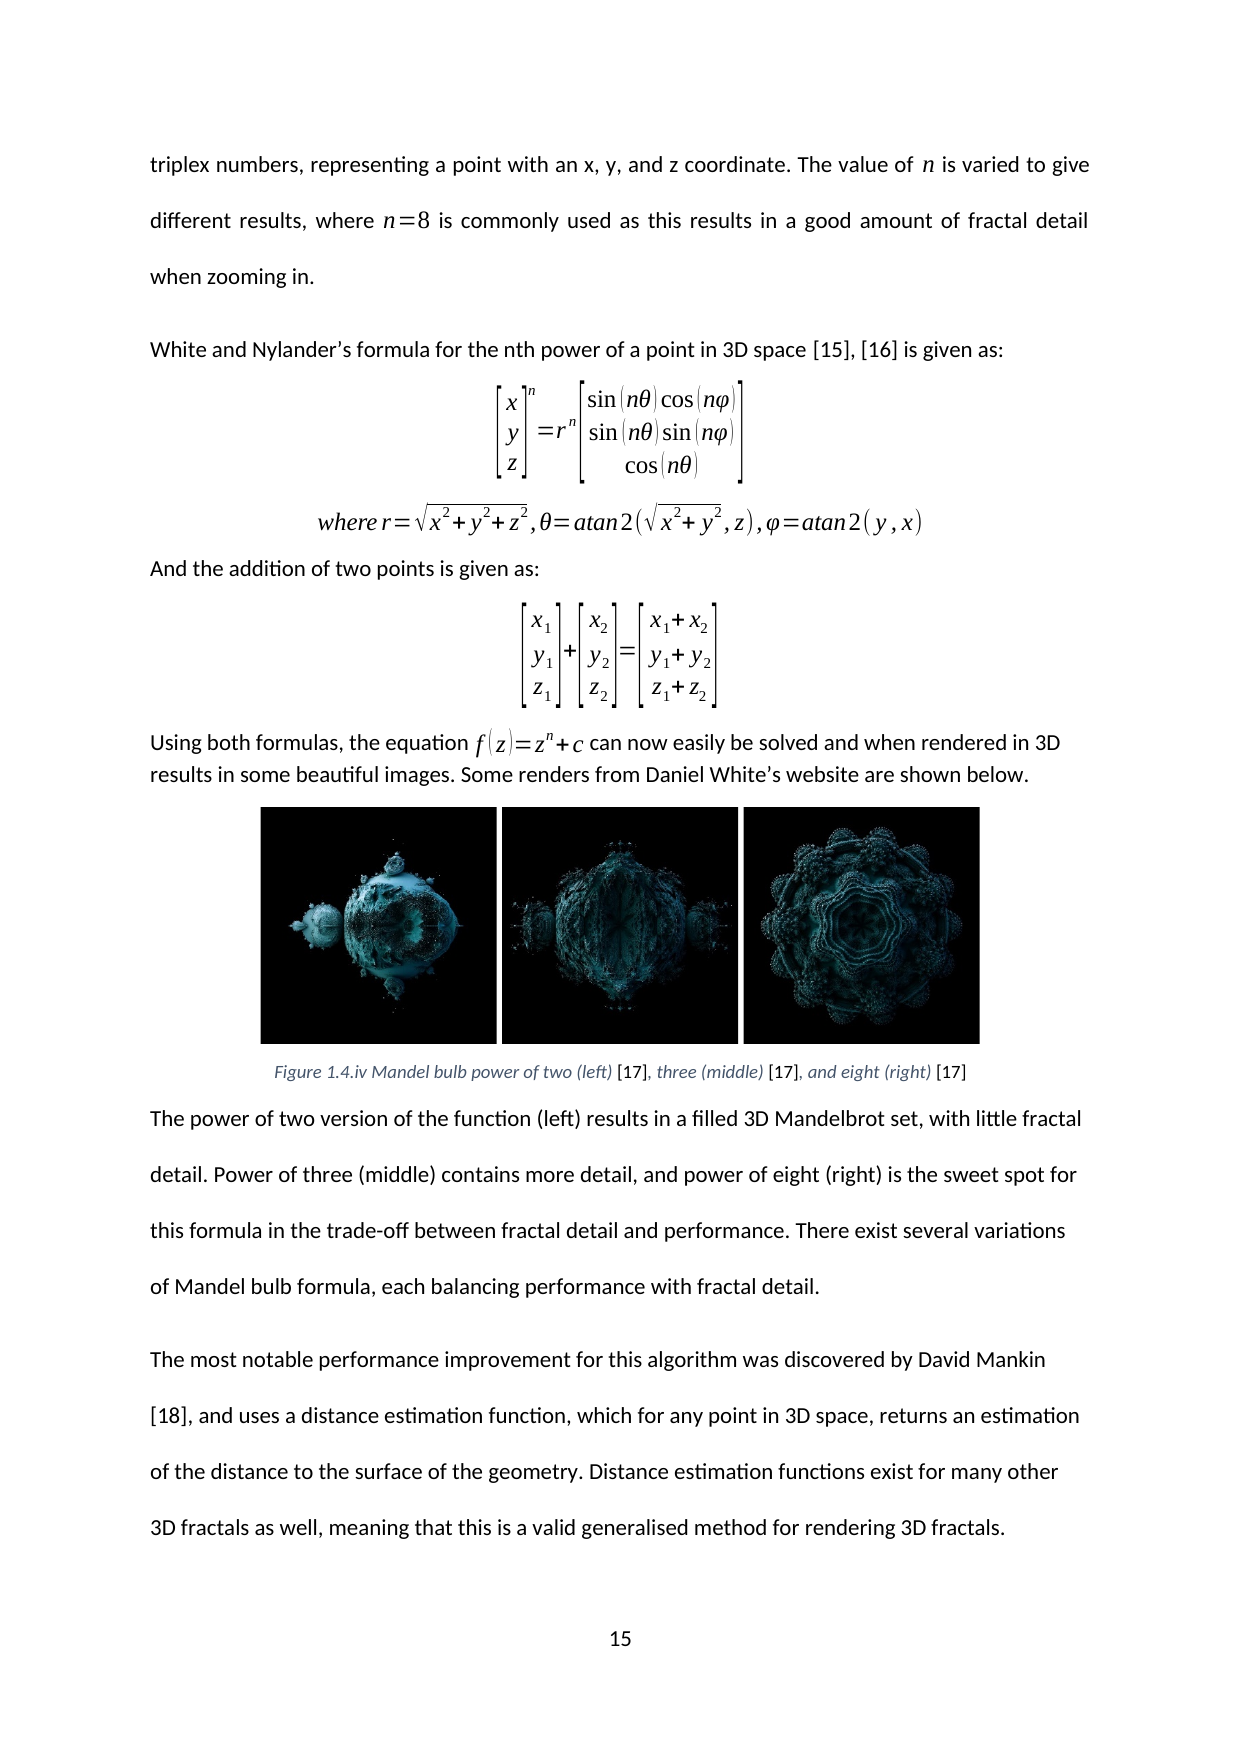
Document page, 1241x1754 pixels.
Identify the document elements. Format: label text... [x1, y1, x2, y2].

text Using both formulas, the equation can now easily be solved and when rendered in 3D results in some beautiful images. Some renders from Daniel White’s website are shown below. [150, 726, 1090, 789]
text The power of two version of the function (left) results in a filled 3D Mandelbrot set, with little fractal detail. Power of three (middle) contains more detail, and power of eight (right) is the sweet spot for this formula in the trade-off between fractal detail and performance. There exist several variations of Mandel bulb formula, each balancing performance with fractal detail. [150, 1104, 1090, 1300]
text White and Nylander’s formula for the nth power of a point in 3D space is given as: [150, 335, 1090, 363]
picture [502, 807, 739, 1044]
text Figure . Mandel bulb power of two (left) , three (middle) , and eight (right) [150, 1060, 1090, 1083]
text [150, 150, 1090, 290]
picture [260, 807, 497, 1044]
text And the addition of two points is given as: [150, 554, 1090, 582]
picture [743, 807, 980, 1044]
text The most notable performance improvement for this algorithm was discovered by David Mankin , and uses a distance estimation function, which for any point in 3D space, returns an estimation of the distance to the surface of the geometry. Distance estimation functions exist for many other 3D fractals as well, meaning that this is a valid generalised method for rendering 3D fractals. [150, 1345, 1090, 1541]
